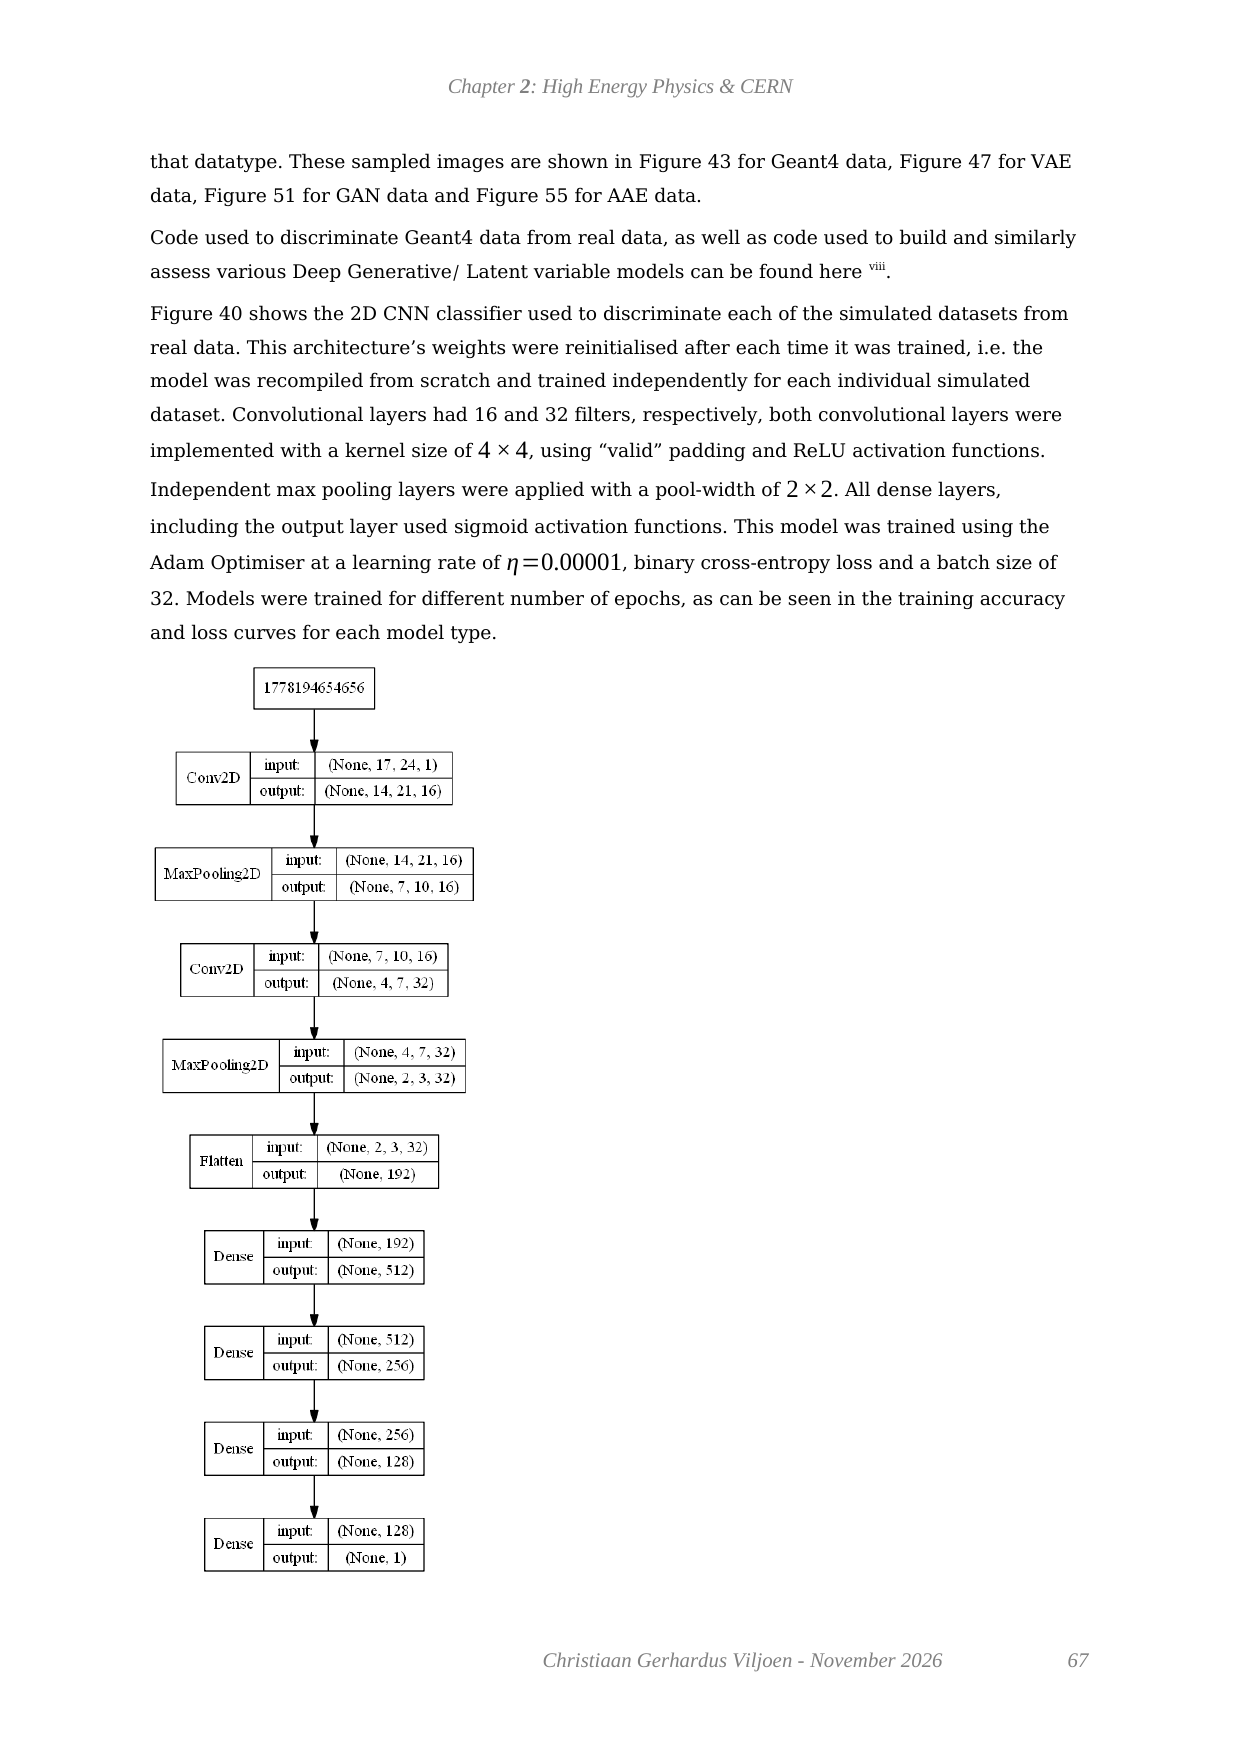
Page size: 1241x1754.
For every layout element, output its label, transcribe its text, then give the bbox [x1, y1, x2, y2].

text Code used to discriminate Geant4 data from real data, as well as code used to build and similarly assess various Deep Generative/ Latent variable models can be found here . [150, 226, 1090, 282]
picture [150, 662, 478, 1576]
text Figure 40 shows the 2D CNN classifier used to discriminate each of the simulated datasets from real data. This architecture’s weights were reinitialised after each time it was trained, i.e. the model was recompiled from scratch and trained independently for each individual simulated dataset. Convolutional layers had 16 and 32 filters, respectively, both convolutional layers were implemented with a kernel size of , using “valid” padding and ReLU activation functions. Independent max pooling layers were applied with a pool-width of . All dense layers, including the output layer used sigmoid activation functions. This model was trained using the Adam Optimiser at a learning rate of , binary cross-entropy loss and a batch size of 32. Models were trained for different number of epochs, as can be seen in the training accuracy and loss curves for each model type. [150, 302, 1090, 643]
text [150, 150, 1090, 206]
